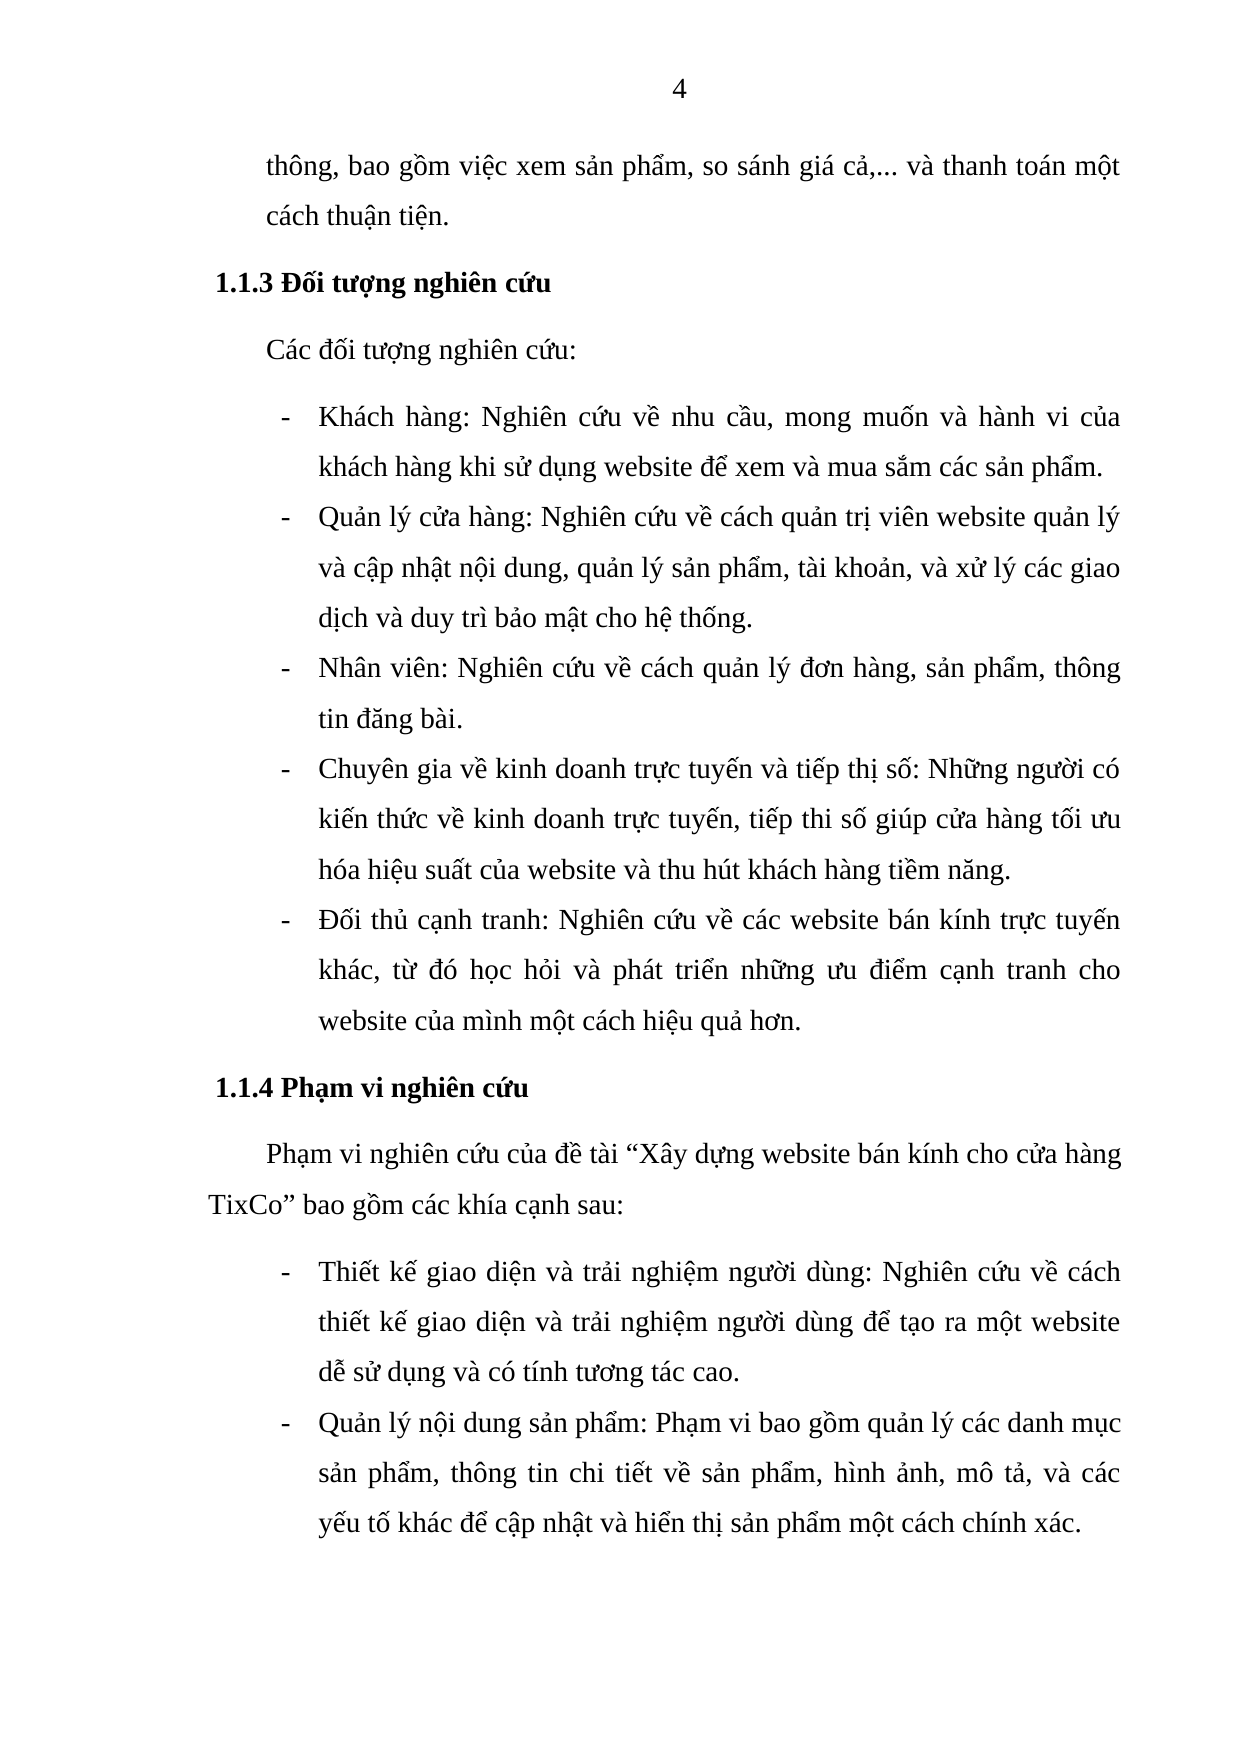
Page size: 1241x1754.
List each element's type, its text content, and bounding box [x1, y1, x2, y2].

list Nhân viên: Nghiên cứu về cách quản lý đơn hàng, sản phẩm, thông tin đăng bài. [281, 651, 1122, 734]
text Các đối tượng nghiên cứu: [207, 332, 1122, 366]
list Thiết kế giao diện và trải nghiệm người dùng: Nghiên cứu về cách thiết kế giao diện và trải nghiệm người dùng để tạo ra một website dễ sử dụng và có tính tương tác cao. [281, 1254, 1122, 1388]
text Phạm vi nghiên cứu của đề tài “Xây dựng website bán kính cho cửa hàng TixCo” bao gồm các khía cạnh sau: [208, 1137, 1122, 1221]
list Quản lý cửa hàng: Nghiên cứu về cách quản trị viên website quản lý và cập nhật nội dung, quản lý sản phẩm, tài khoản, và xử lý các giao dịch và duy trì bảo mật cho hệ thống. [281, 499, 1122, 634]
list Quản lý nội dung sản phẩm: Phạm vi bao gồm quản lý các danh mục sản phẩm, thông tin chi tiết về sản phẩm, hình ảnh, mô tả, và các yếu tố khác để cập nhật và hiển thị sản phẩm một cách chính xác. [281, 1405, 1122, 1539]
list Chuyên gia về kinh doanh trực tuyến và tiếp thị số: Những người có kiến thức về kinh doanh trực tuyến, tiếp thi số giúp cửa hàng tối ưu hóa hiệu suất của website và thu hút khách hàng tiềm năng. [281, 751, 1122, 885]
subtitle Phạm vi nghiên cứu [281, 1070, 1122, 1103]
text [266, 148, 1122, 232]
list Đối thủ cạnh tranh: Nghiên cứu về các website bán kính trực tuyến khác, từ đó học hỏi và phát triển những ưu điểm cạnh tranh cho website của mình một cách hiệu quả hơn. [281, 902, 1122, 1036]
subtitle Đối tượng nghiên cứu [281, 265, 1122, 298]
list Khách hàng: Nghiên cứu về nhu cầu, mong muốn và hành vi của khách hàng khi sử dụng website để xem và mua sắm các sản phẩm. [281, 399, 1122, 483]
